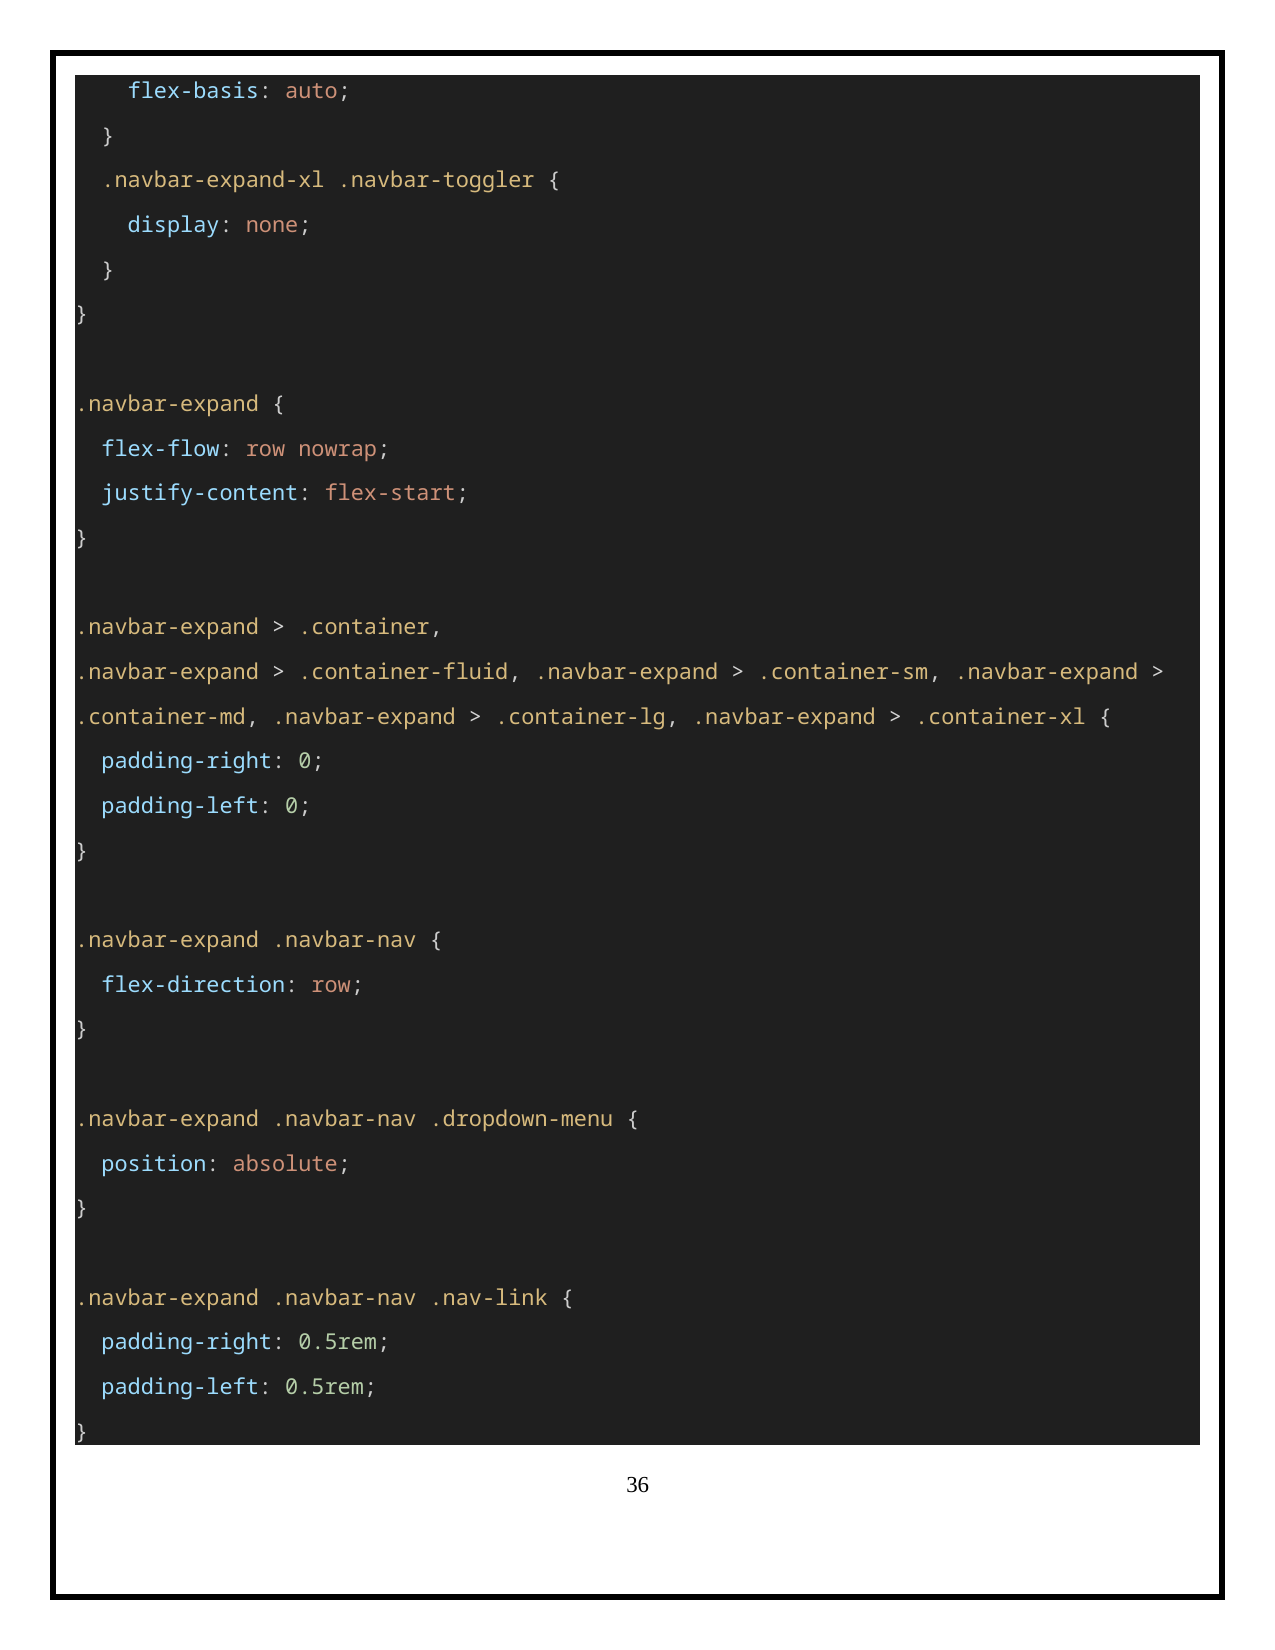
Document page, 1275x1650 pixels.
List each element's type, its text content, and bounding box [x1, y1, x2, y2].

text } [75, 254, 1200, 283]
text .navbar-expand-xl .navbar-toggler { [75, 164, 1200, 194]
text flex-basis: auto; [75, 75, 1200, 105]
text } [75, 298, 1200, 328]
text padding-left: 0; [75, 790, 1200, 820]
text .navbar-expand { [75, 388, 1200, 418]
text padding-right: 0.5rem; [75, 1326, 1200, 1356]
text .navbar-expand .navbar-nav .dropdown-menu { [75, 1103, 1200, 1133]
text .navbar-expand .navbar-nav .nav-link { [75, 1282, 1200, 1311]
text padding-right: 0; [75, 745, 1200, 775]
text } [75, 1013, 1200, 1043]
text flex-flow: row nowrap; [75, 432, 1200, 462]
text } [75, 120, 1200, 149]
text display: none; [75, 209, 1200, 239]
text .navbar-expand > .container, [75, 611, 1200, 641]
text .navbar-expand .navbar-nav { [75, 924, 1200, 954]
text flex-direction: row; [75, 969, 1200, 998]
text padding-left: 0.5rem; [75, 1371, 1200, 1401]
text position: absolute; [75, 1147, 1200, 1177]
text } [75, 1416, 1200, 1445]
text } [75, 522, 1200, 552]
text } [75, 1192, 1200, 1222]
text } [75, 835, 1200, 864]
text .navbar-expand > .container-fluid, .navbar-expand > .container-sm, .navbar-expand > .container-md, .navbar-expand > .container-lg, .navbar-expand > .container-xl { [75, 656, 1200, 730]
text justify-content: flex-start; [75, 477, 1200, 507]
